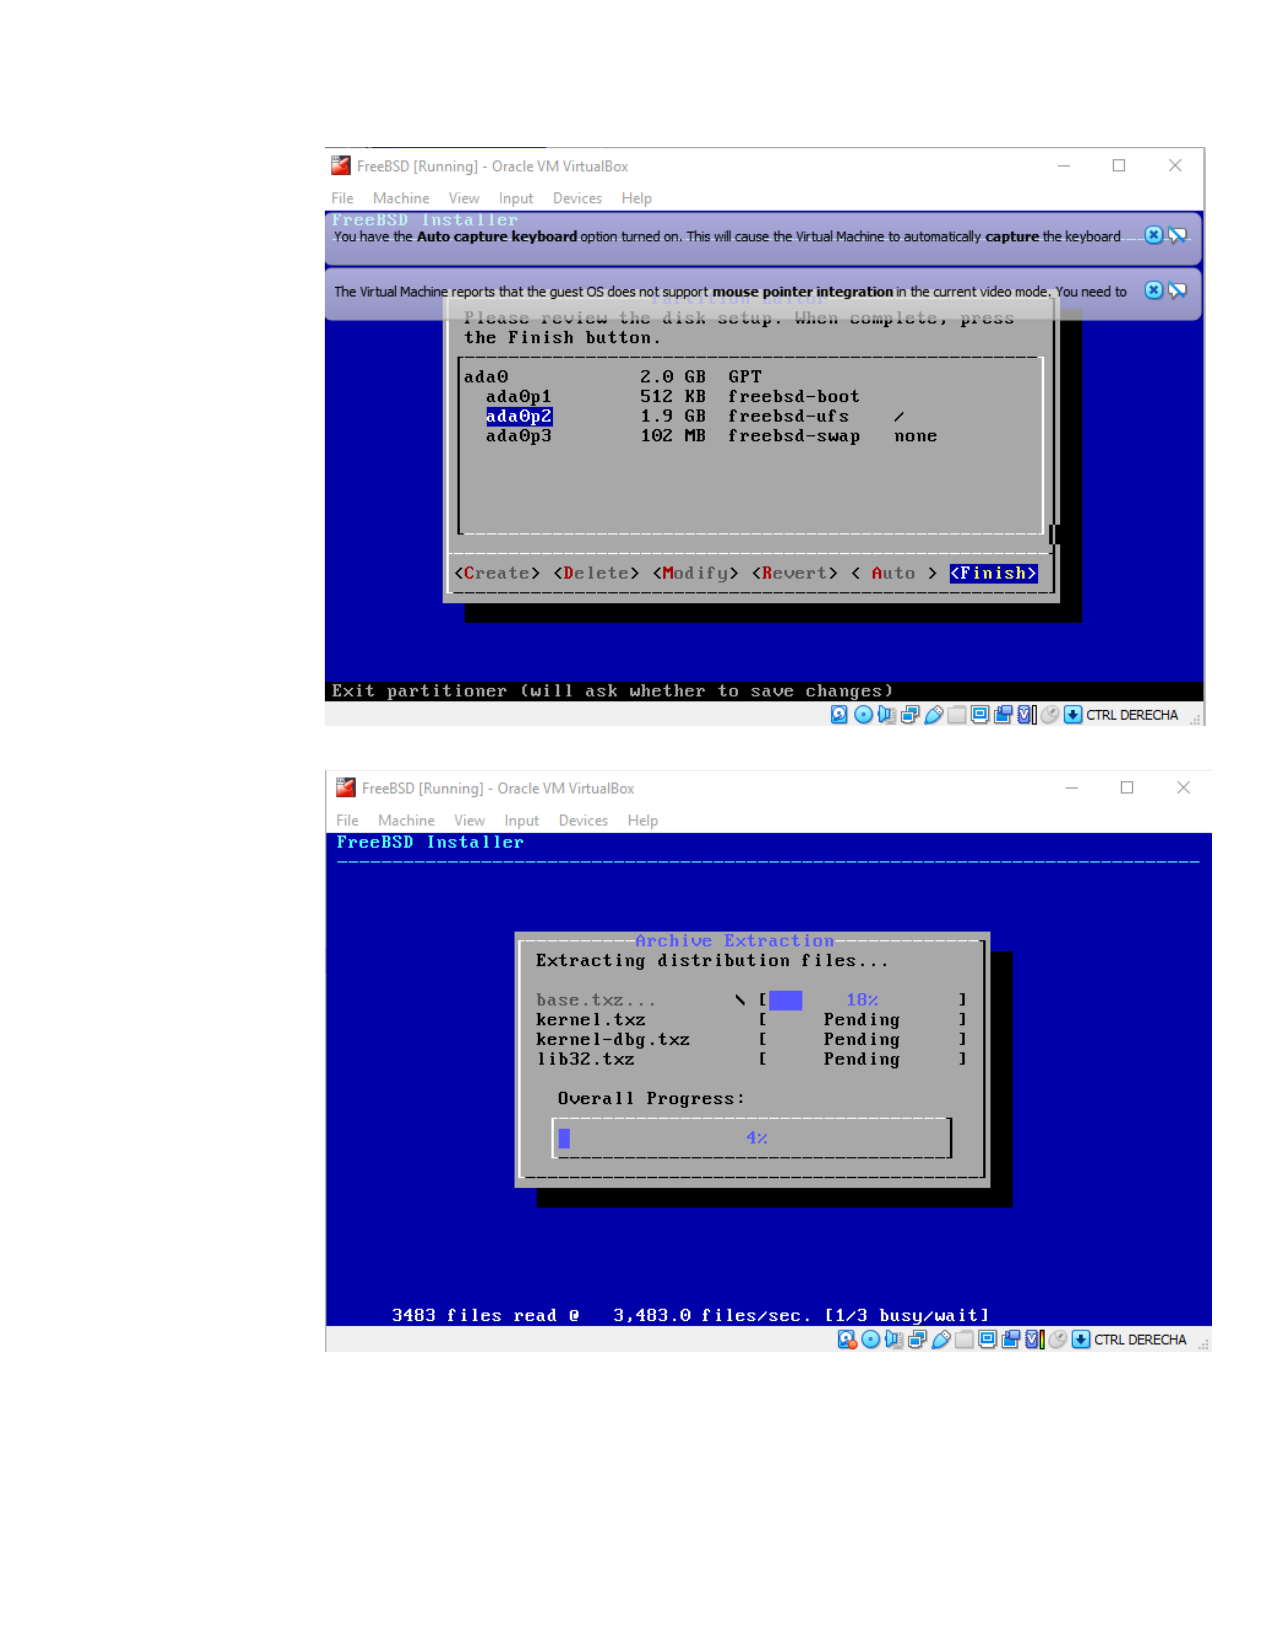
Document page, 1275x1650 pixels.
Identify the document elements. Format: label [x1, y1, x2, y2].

picture [324, 770, 1212, 1352]
picture [324, 147, 1206, 726]
